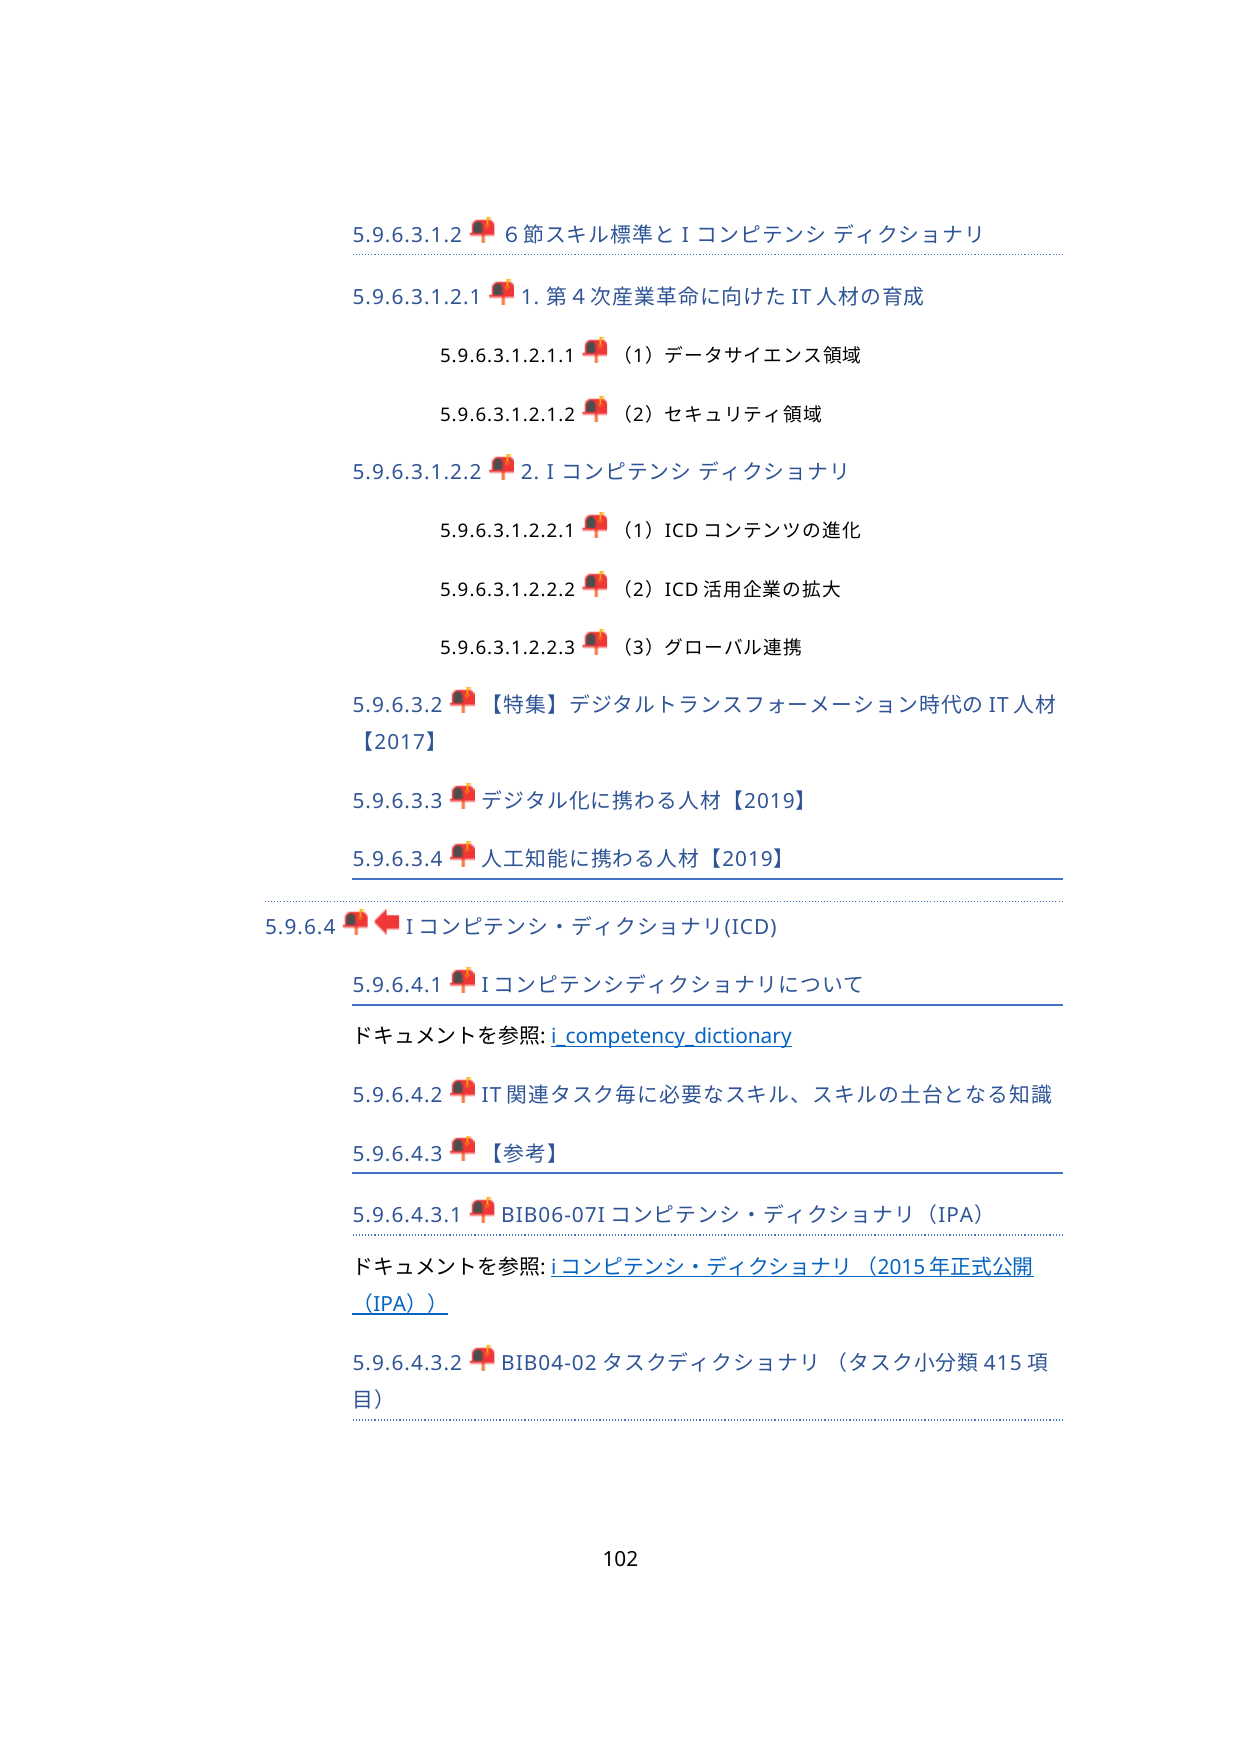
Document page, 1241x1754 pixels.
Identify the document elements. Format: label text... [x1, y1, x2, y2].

picture [450, 1136, 475, 1161]
picture [582, 512, 608, 538]
text デジタル化に携わる人材【2019】 [352, 780, 1063, 818]
text 1. 第４次産業革命に向けたIT人材の育成 [352, 276, 1063, 313]
text ドキュメントを参照: iコンピテンシ・ディクショナリ （2015年正式公開（IPA）） [352, 1246, 1063, 1321]
text （3）グローバル連携 [440, 626, 1063, 663]
picture [469, 1345, 495, 1371]
picture [374, 909, 400, 935]
picture [469, 1197, 495, 1223]
text 【参考】 [352, 1133, 1063, 1172]
picture [450, 1077, 475, 1103]
text ６節スキル標準と i コンピテンシ ディクショナリ [352, 214, 1063, 255]
picture [469, 217, 495, 243]
picture [489, 454, 514, 480]
text iコンピテンシディクショナリについて [352, 964, 1063, 1004]
text Bib04-02タスクディクショナリ （タスク小分類415項目） [352, 1342, 1063, 1421]
text （2）iCD活用企業の拡大 [440, 568, 1063, 605]
text iコンピテンシ・ディクショナリ(iCD) [265, 901, 1063, 944]
picture [450, 841, 475, 867]
text Bib06-07iコンピテンシ・ディクショナリ（IPA） [352, 1195, 1063, 1236]
text 人工知能に携わる人材【2019】 [352, 838, 1063, 878]
text 2. i コンピテンシ ディクショナリ [352, 451, 1063, 488]
text 【特集】デジタルトランスフォーメーション時代のIT人材【2017】 [352, 684, 1063, 759]
text （1）データサイエンス領域 [440, 334, 1063, 372]
picture [450, 687, 475, 713]
picture [489, 279, 514, 305]
picture [342, 909, 368, 935]
text IT関連タスク毎に必要なスキル、スキルの土台となる知識 [352, 1074, 1063, 1112]
picture [582, 629, 608, 655]
text （1）iCDコンテンツの進化 [440, 509, 1063, 547]
picture [582, 571, 608, 597]
picture [450, 967, 475, 993]
text （2）セキュリティ領域 [440, 393, 1063, 430]
text ドキュメントを参照: i_competency_dictionary [352, 1016, 1063, 1054]
picture [450, 783, 475, 809]
picture [582, 337, 608, 363]
picture [582, 396, 608, 422]
